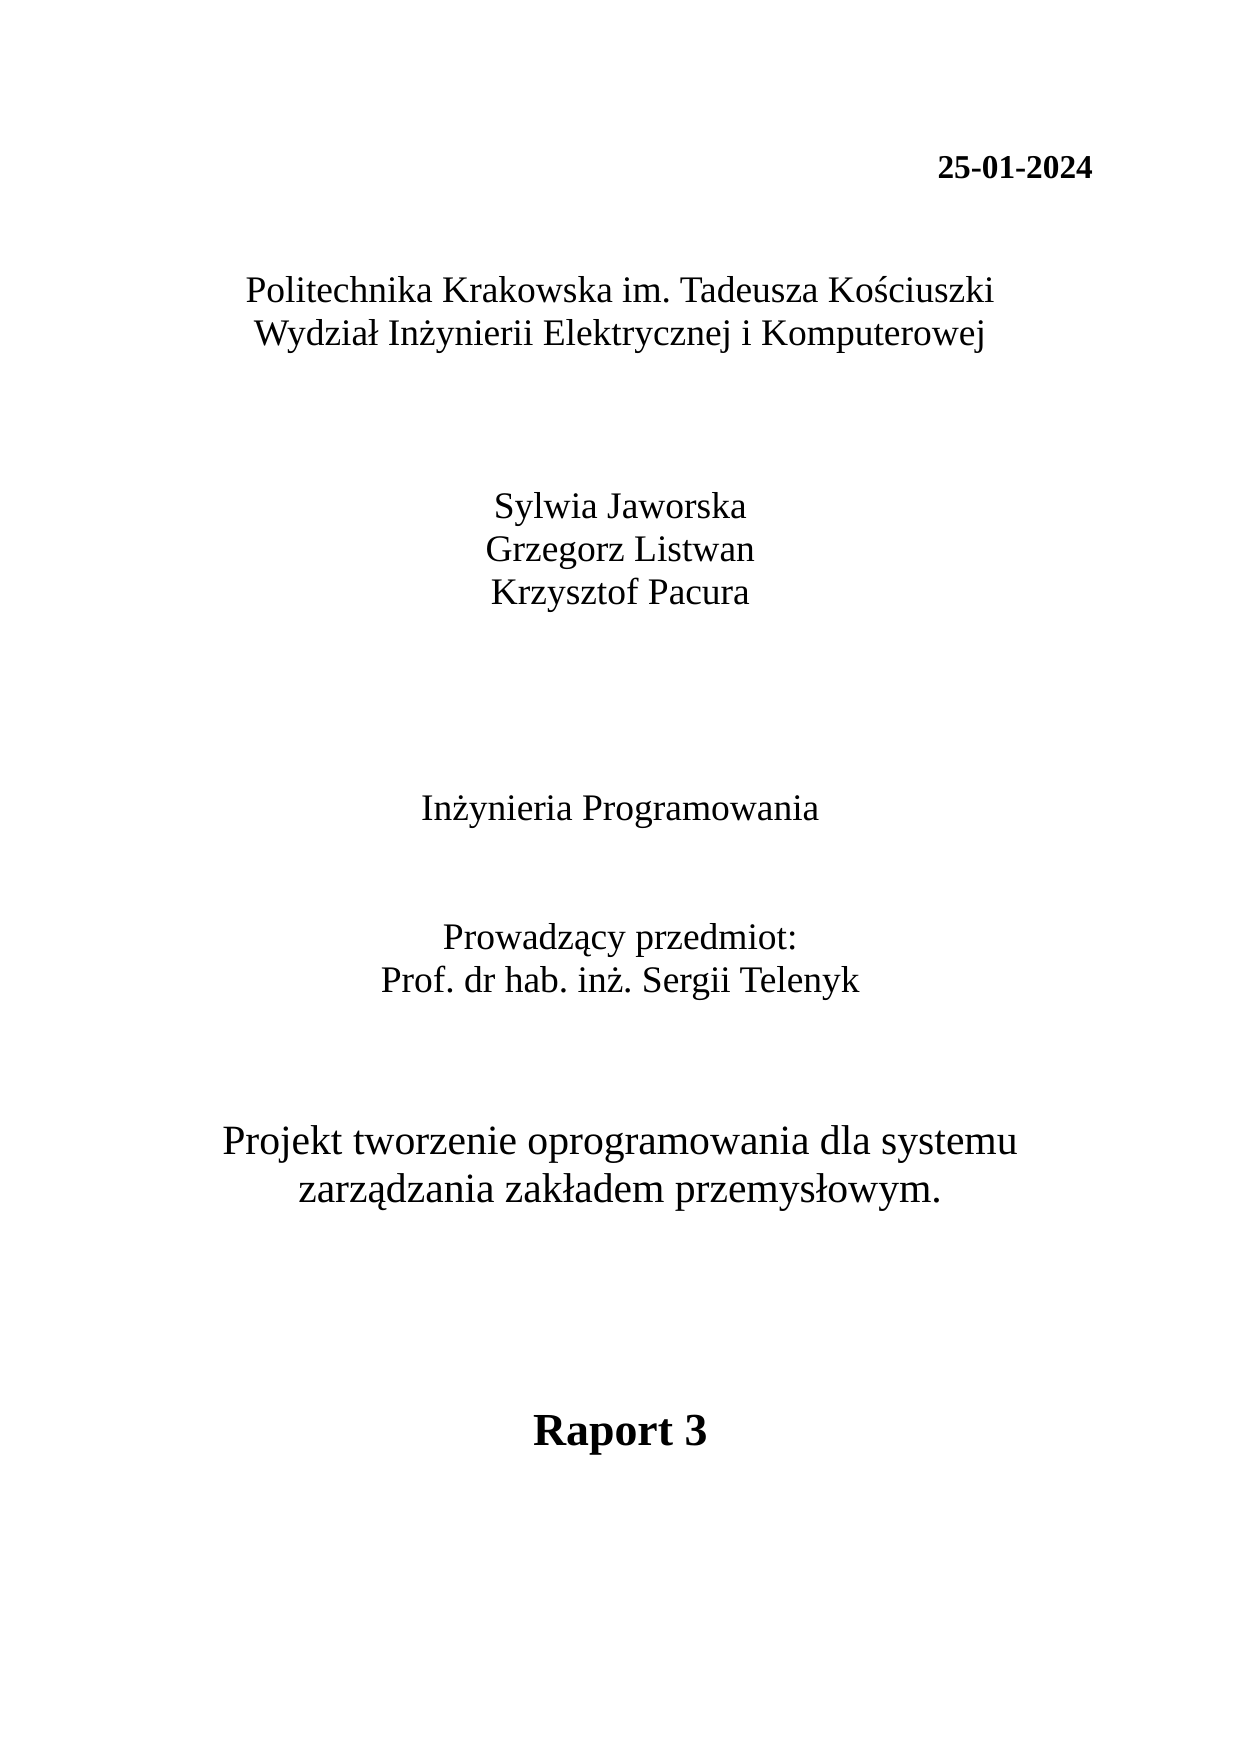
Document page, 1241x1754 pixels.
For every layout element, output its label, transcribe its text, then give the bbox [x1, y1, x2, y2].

text Prof. dr hab. inż. Sergii Telenyk [148, 957, 1093, 1001]
text Grzegorz Listwan [148, 526, 1093, 569]
text Krzysztof Pacura [148, 569, 1093, 612]
text Wydział Inżynierii Elektrycznej i Komputerowej [148, 311, 1093, 354]
text 25-01-2024 [148, 148, 1093, 186]
text Inżynieria Programowania [148, 785, 1093, 828]
text Raport 3 [148, 1403, 1093, 1456]
text Projekt tworzenie oprogramowania dla systemu zarządzania zakładem przemysłowym. [148, 1116, 1093, 1211]
text Politechnika Krakowska im. Tadeusza Kościuszki [148, 267, 1093, 311]
text Sylwia Jaworska [148, 483, 1093, 526]
text Prowadzący przedmiot: [148, 914, 1093, 957]
